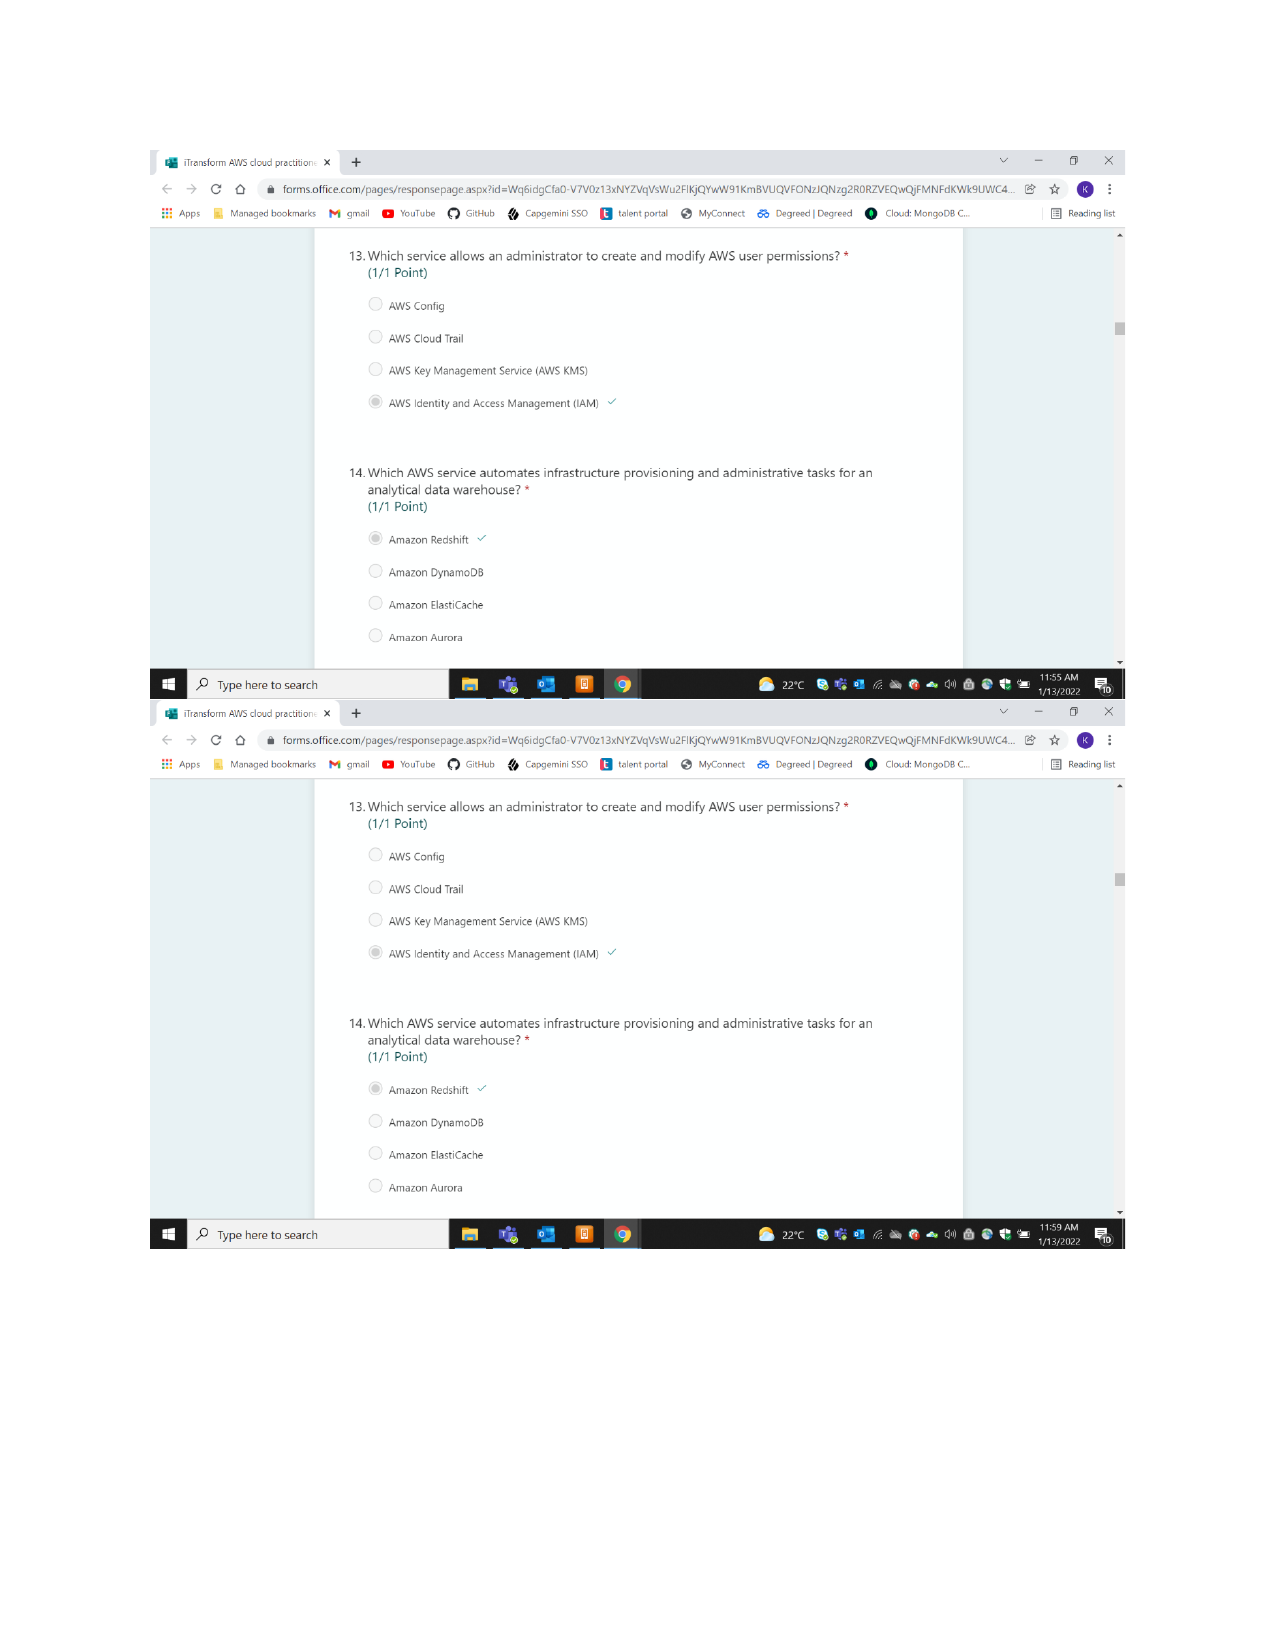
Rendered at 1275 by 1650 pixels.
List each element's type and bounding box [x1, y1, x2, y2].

picture [150, 150, 1125, 699]
picture [150, 700, 1125, 1249]
